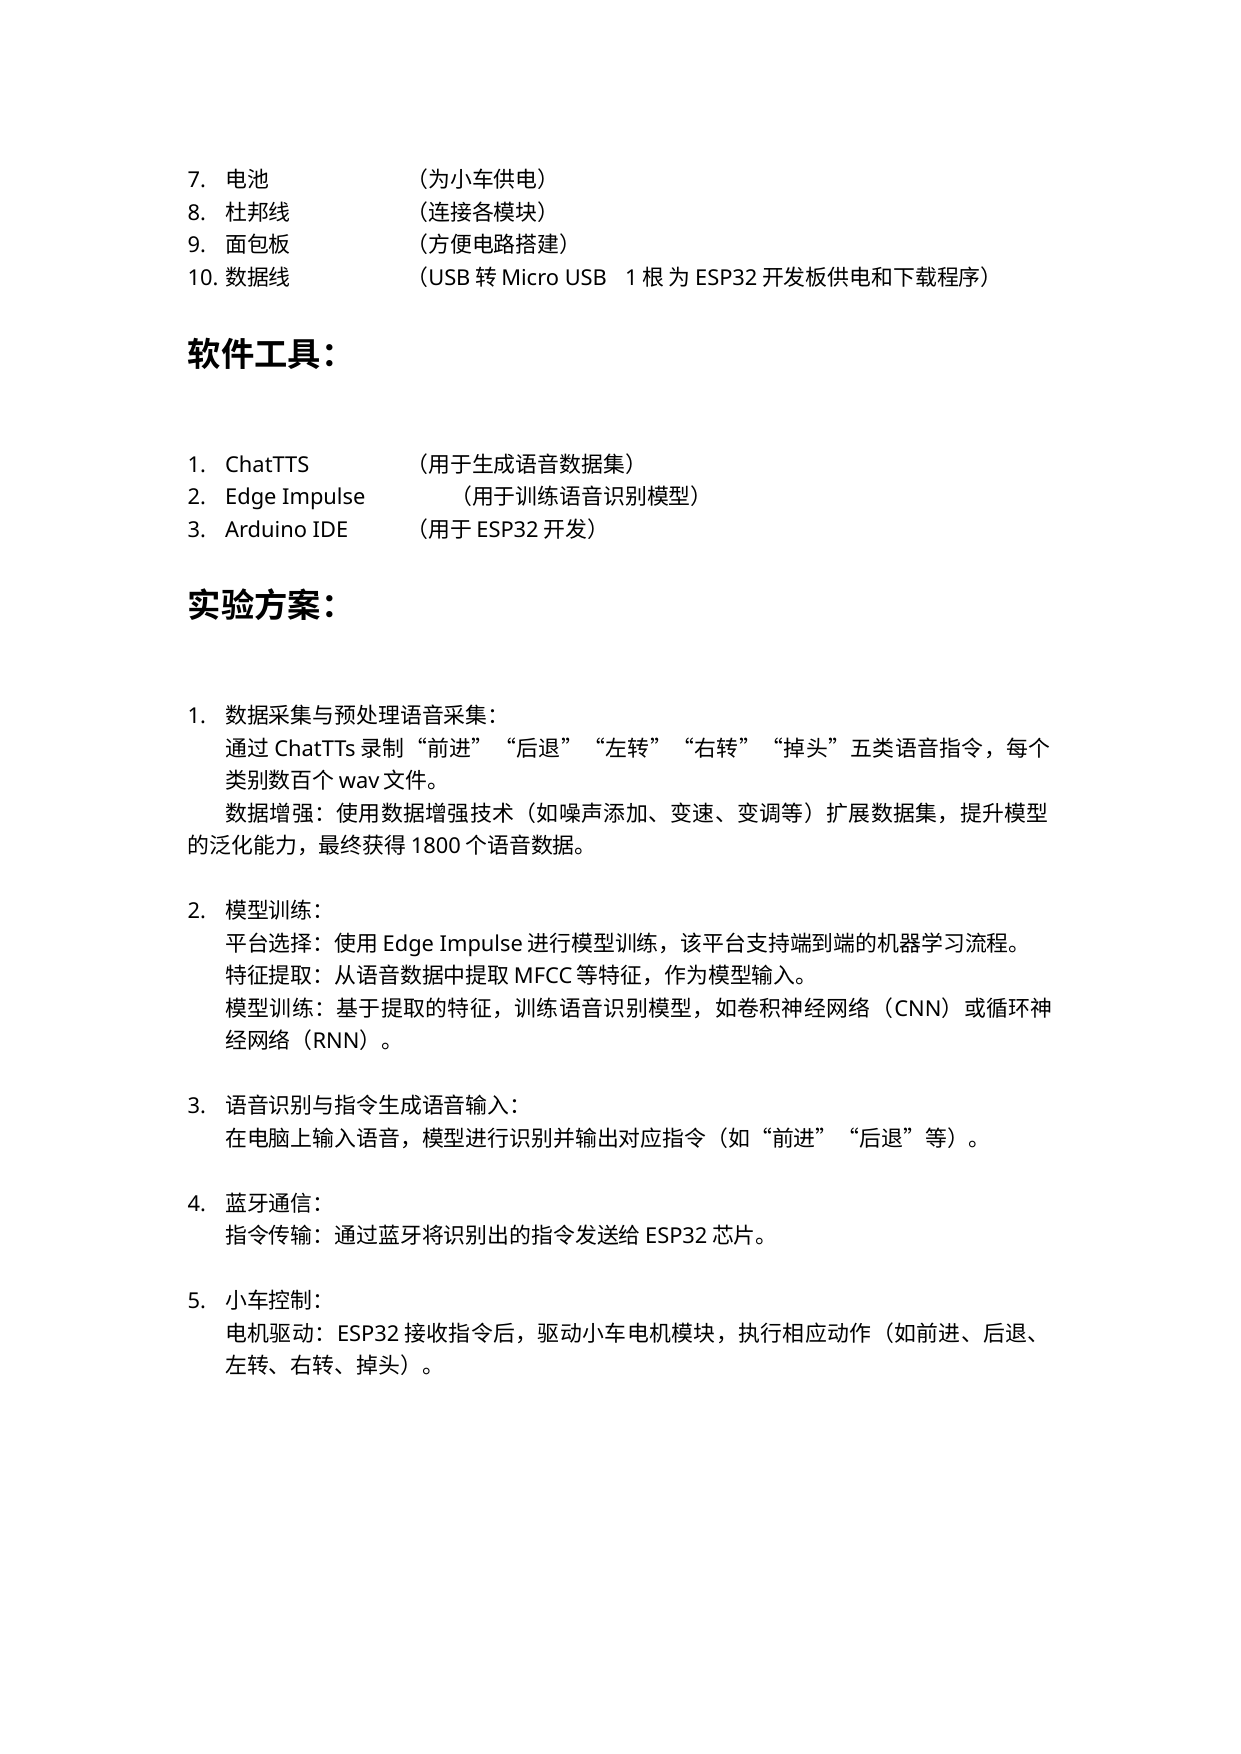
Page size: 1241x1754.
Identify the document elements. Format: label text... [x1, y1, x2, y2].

list 数据线 （USB转Micro USB 1根 为ESP32开发板供电和下载程序） [187, 259, 1053, 292]
list 杜邦线 （连接各模块） [187, 194, 1053, 227]
list Edge Impulse （用于训练语音识别模型） [187, 479, 1053, 511]
list 面包板 （方便电路搭建） [187, 227, 1053, 259]
list ChatTTS （用于生成语音数据集） [187, 446, 1053, 479]
list 平台选择：使用Edge Impulse进行模型训练，该平台支持端到端的机器学习流程。 [225, 926, 1053, 958]
subtitle 软件工具： [187, 319, 1053, 384]
text 数据增强：使用数据增强技术（如噪声添加、变速、变调等）扩展数据集，提升模型的泛化能力，最终获得1800个语音数据。 [187, 796, 1053, 861]
subtitle 实验方案： [187, 571, 1053, 636]
list 在电脑上输入语音，模型进行识别并输出对应指令（如“前进”“后退”等）。 [225, 1121, 1053, 1153]
list 蓝牙通信： [187, 1186, 1053, 1218]
list Arduino IDE （用于ESP32开发） [187, 511, 1053, 544]
list 小车控制： [187, 1283, 1053, 1316]
list 通过ChatTTs录制“前进”“后退”“左转”“右转”“掉头”五类语音指令，每个类别数百个wav文件。 [225, 731, 1053, 796]
list 特征提取：从语音数据中提取MFCC等特征，作为模型输入。 [225, 958, 1053, 991]
list 数据采集与预处理语音采集： [187, 698, 1053, 731]
list 语音识别与指令生成语音输入： [187, 1088, 1053, 1121]
list 指令传输：通过蓝牙将识别出的指令发送给ESP32芯片。 [225, 1218, 1053, 1251]
list 电机驱动：ESP32接收指令后，驱动小车电机模块，执行相应动作（如前进、后退、左转、右转、掉头）。 [225, 1316, 1053, 1381]
list 模型训练： [187, 893, 1053, 926]
list 电池 （为小车供电） [187, 162, 1053, 194]
list 模型训练：基于提取的特征，训练语音识别模型，如卷积神经网络（CNN）或循环神经网络（RNN）。 [225, 991, 1053, 1056]
